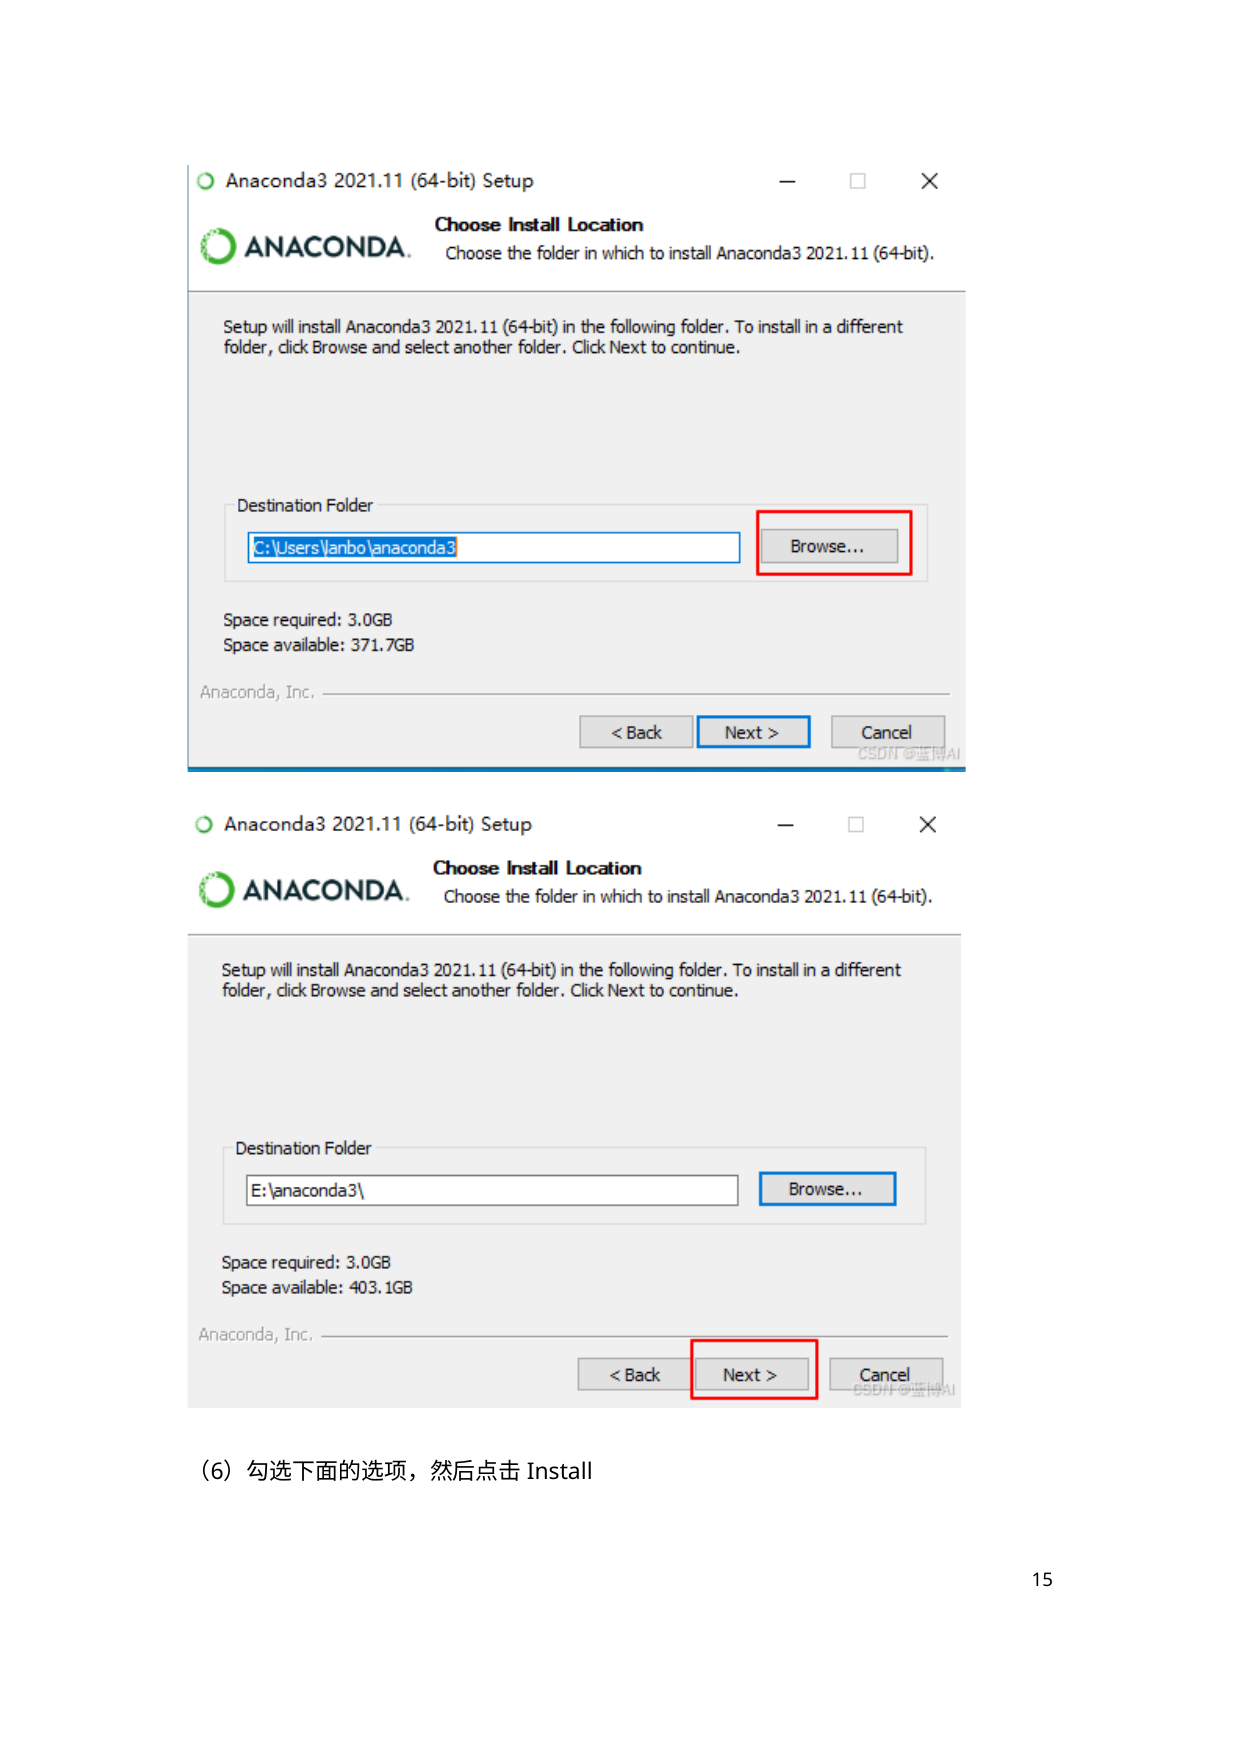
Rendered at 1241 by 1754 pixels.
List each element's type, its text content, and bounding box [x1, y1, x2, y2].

text （6）勾选下面的选项，然后点击 Install [187, 1437, 1053, 1502]
picture [187, 165, 966, 772]
picture [187, 806, 961, 1408]
